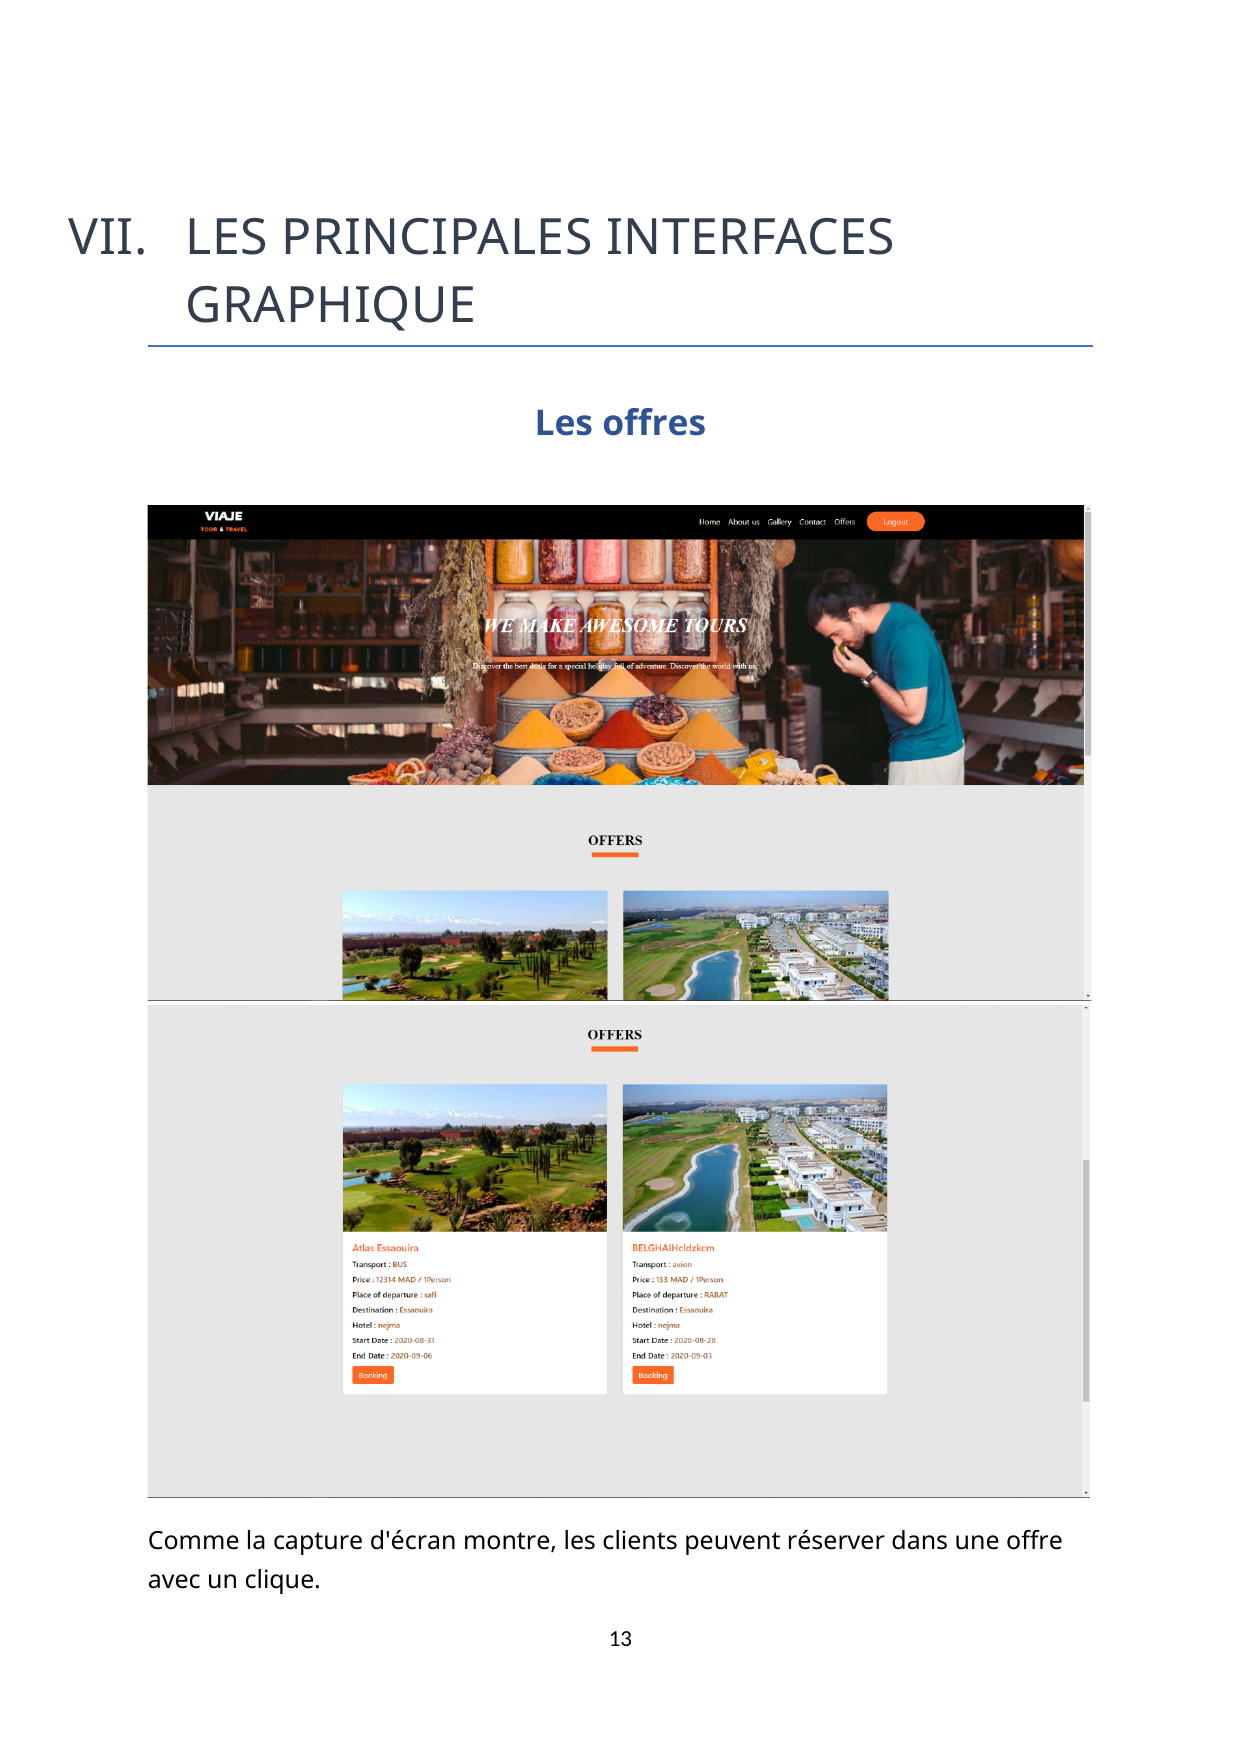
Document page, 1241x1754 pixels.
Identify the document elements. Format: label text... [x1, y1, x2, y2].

picture [147, 1005, 1090, 1498]
subtitle Les offres [148, 397, 1093, 446]
text Comme la capture d'écran montre, les clients peuvent réserver dans une offre avec un clique. [148, 1522, 1093, 1596]
picture [147, 505, 1092, 1001]
title LES PRINCIPALES INTERFACES GRAPHIQUE [148, 201, 1093, 345]
